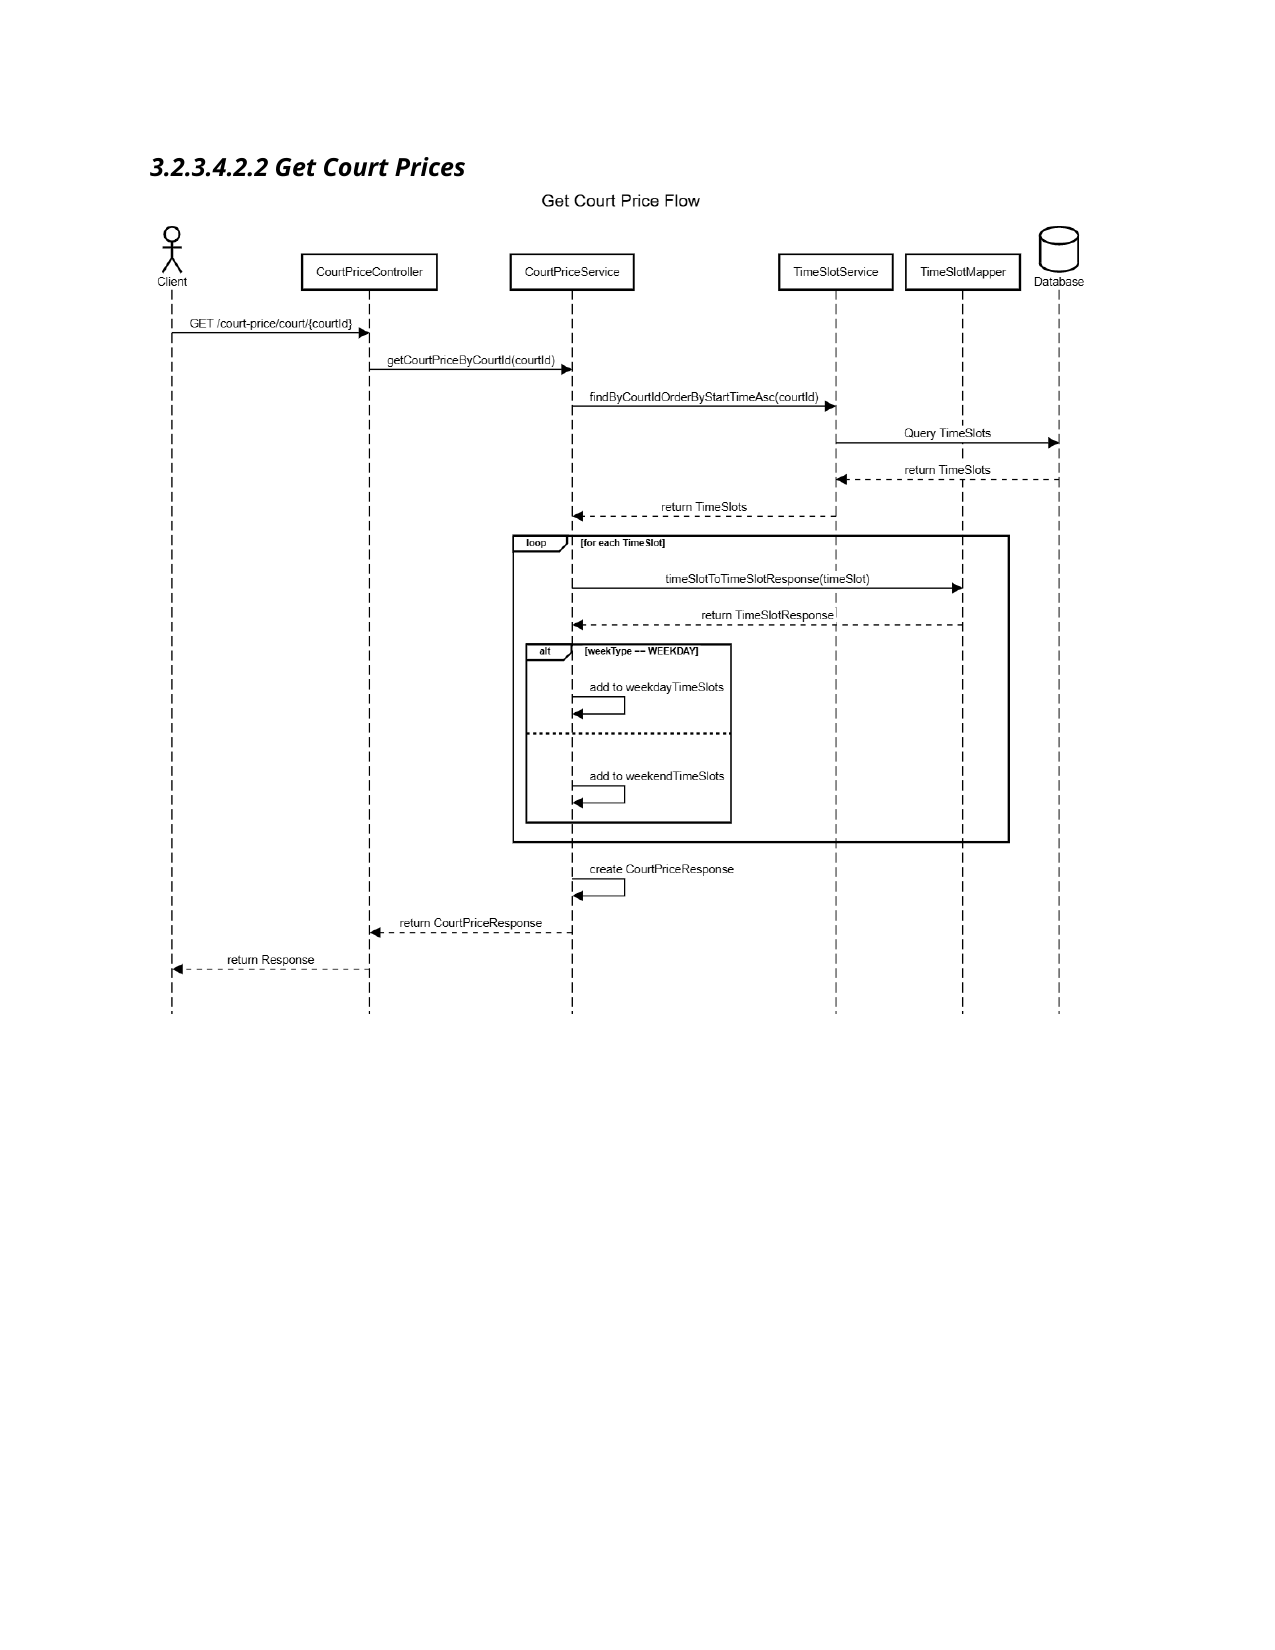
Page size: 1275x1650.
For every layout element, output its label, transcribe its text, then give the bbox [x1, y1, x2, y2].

subtitle 3.2.3.4.2.2 Get Court Prices [150, 150, 1125, 184]
picture [150, 186, 1091, 1014]
